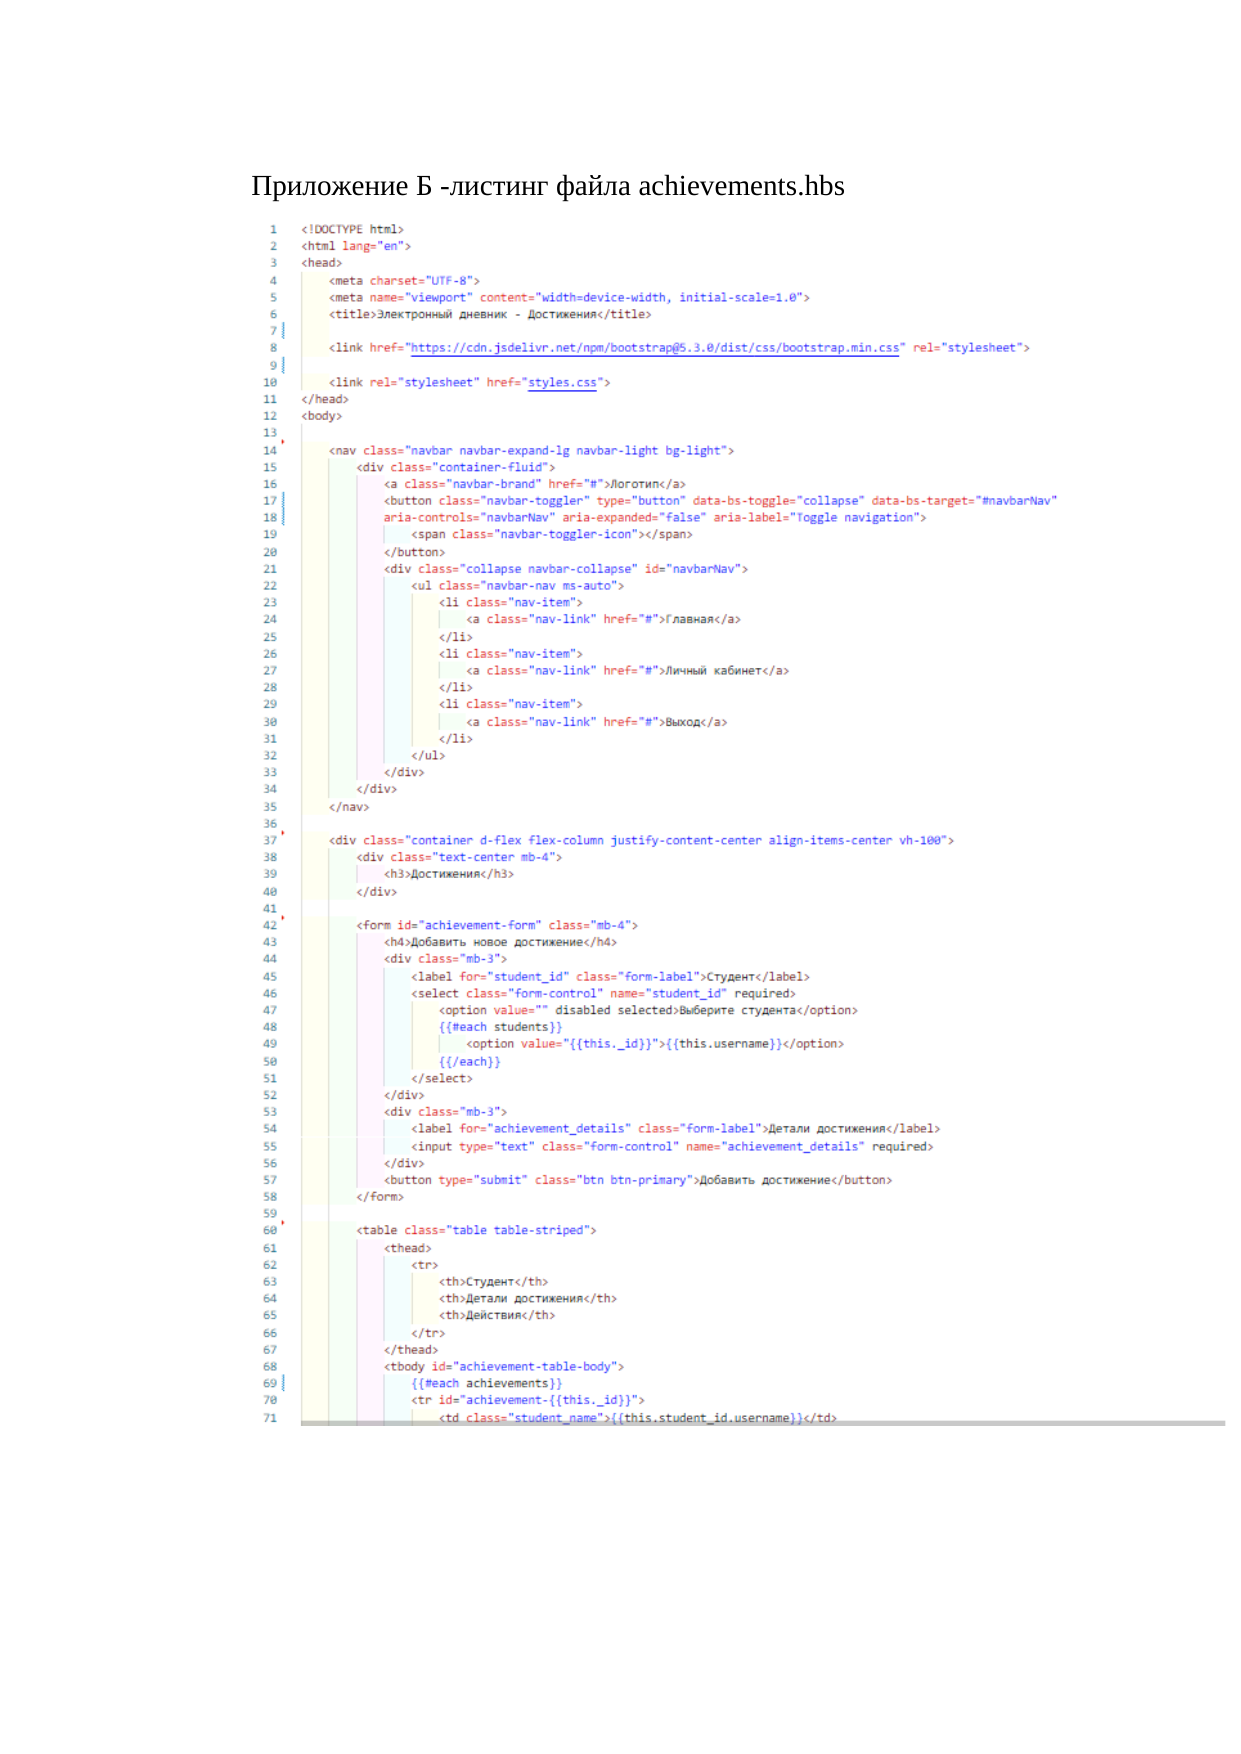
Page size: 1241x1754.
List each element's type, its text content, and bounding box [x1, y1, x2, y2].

picture [251, 218, 1226, 1426]
text Приложение Б -листинг файла achievements.hbs [177, 168, 1152, 202]
